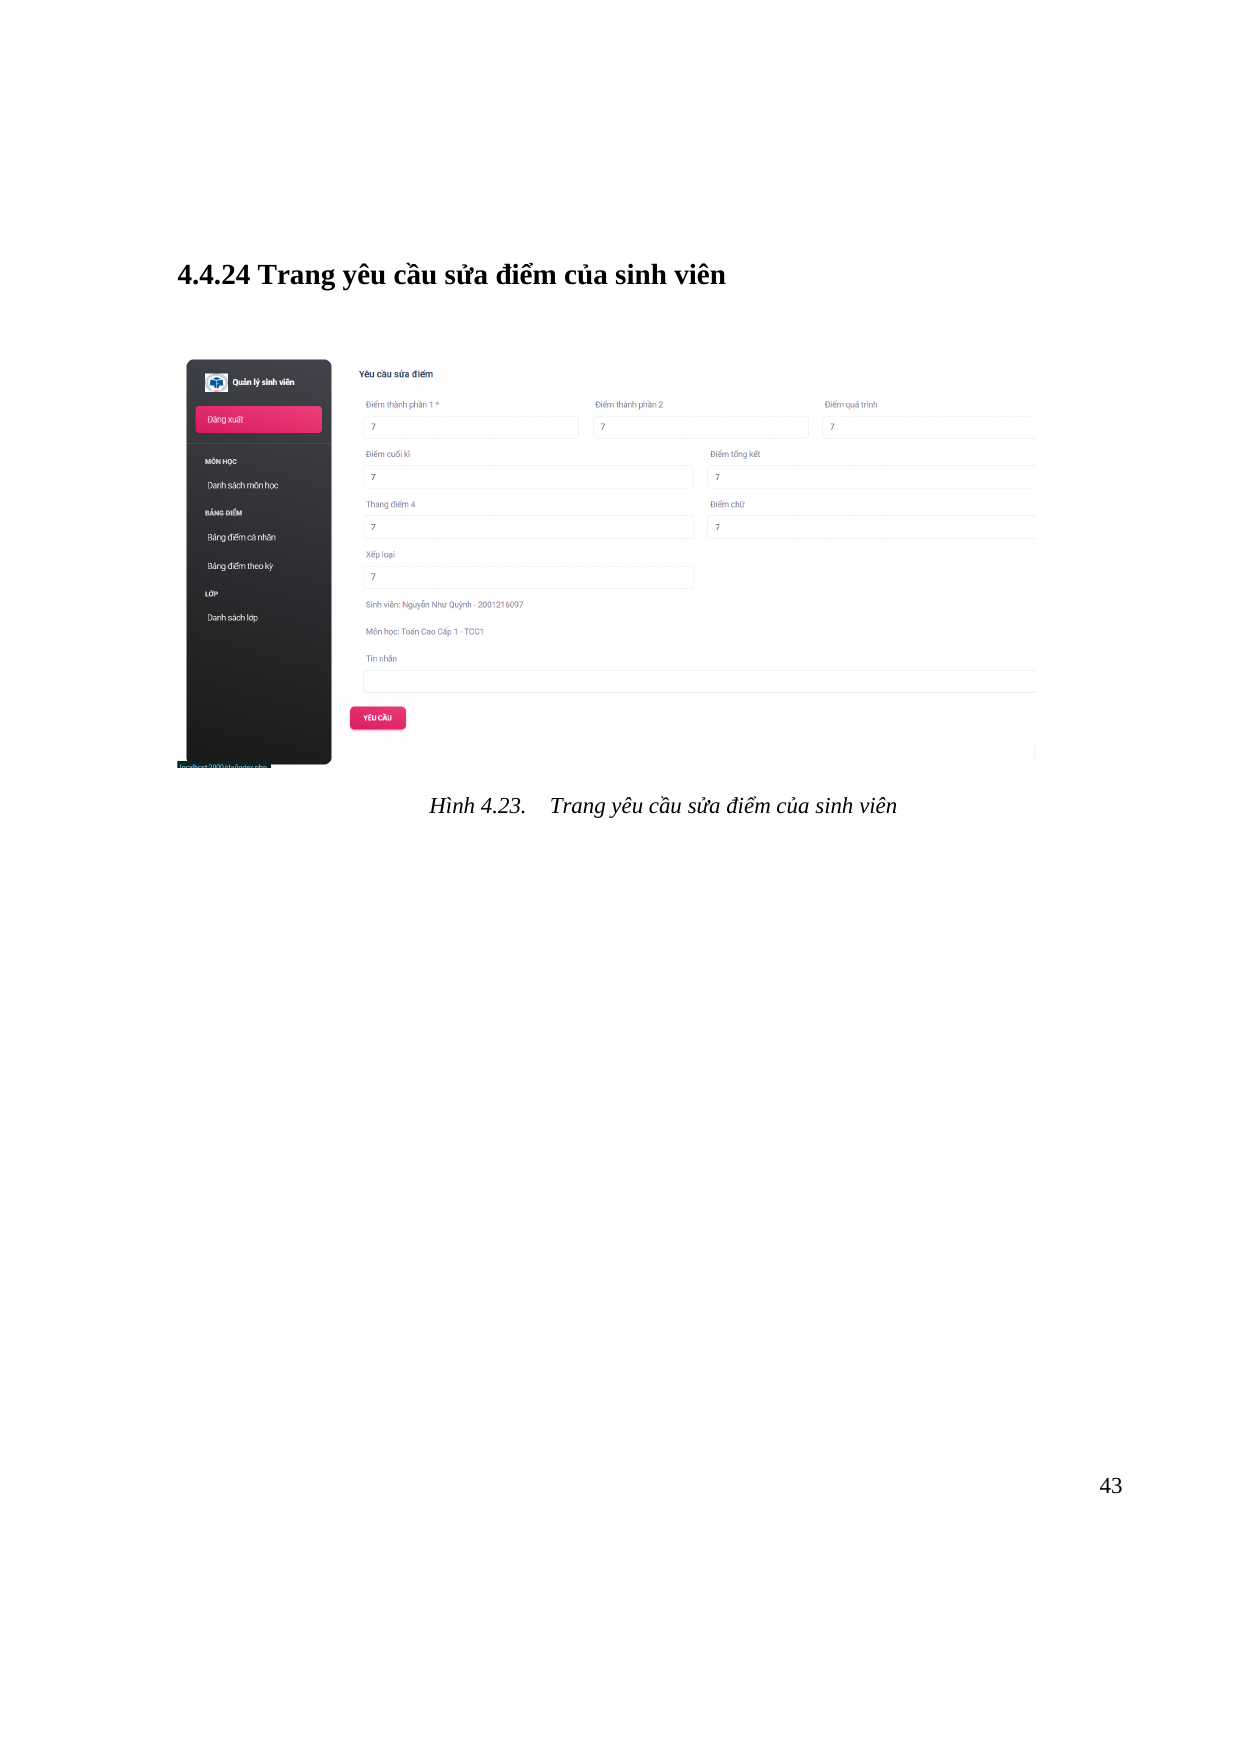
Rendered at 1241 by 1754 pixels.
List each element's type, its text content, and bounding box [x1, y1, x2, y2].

picture [177, 352, 1036, 768]
text Trang yêu cầu sửa điểm của sinh viên [207, 792, 1122, 818]
subtitle 4.4.24 Trang yêu cầu sửa điểm của sinh viên [177, 257, 1122, 290]
